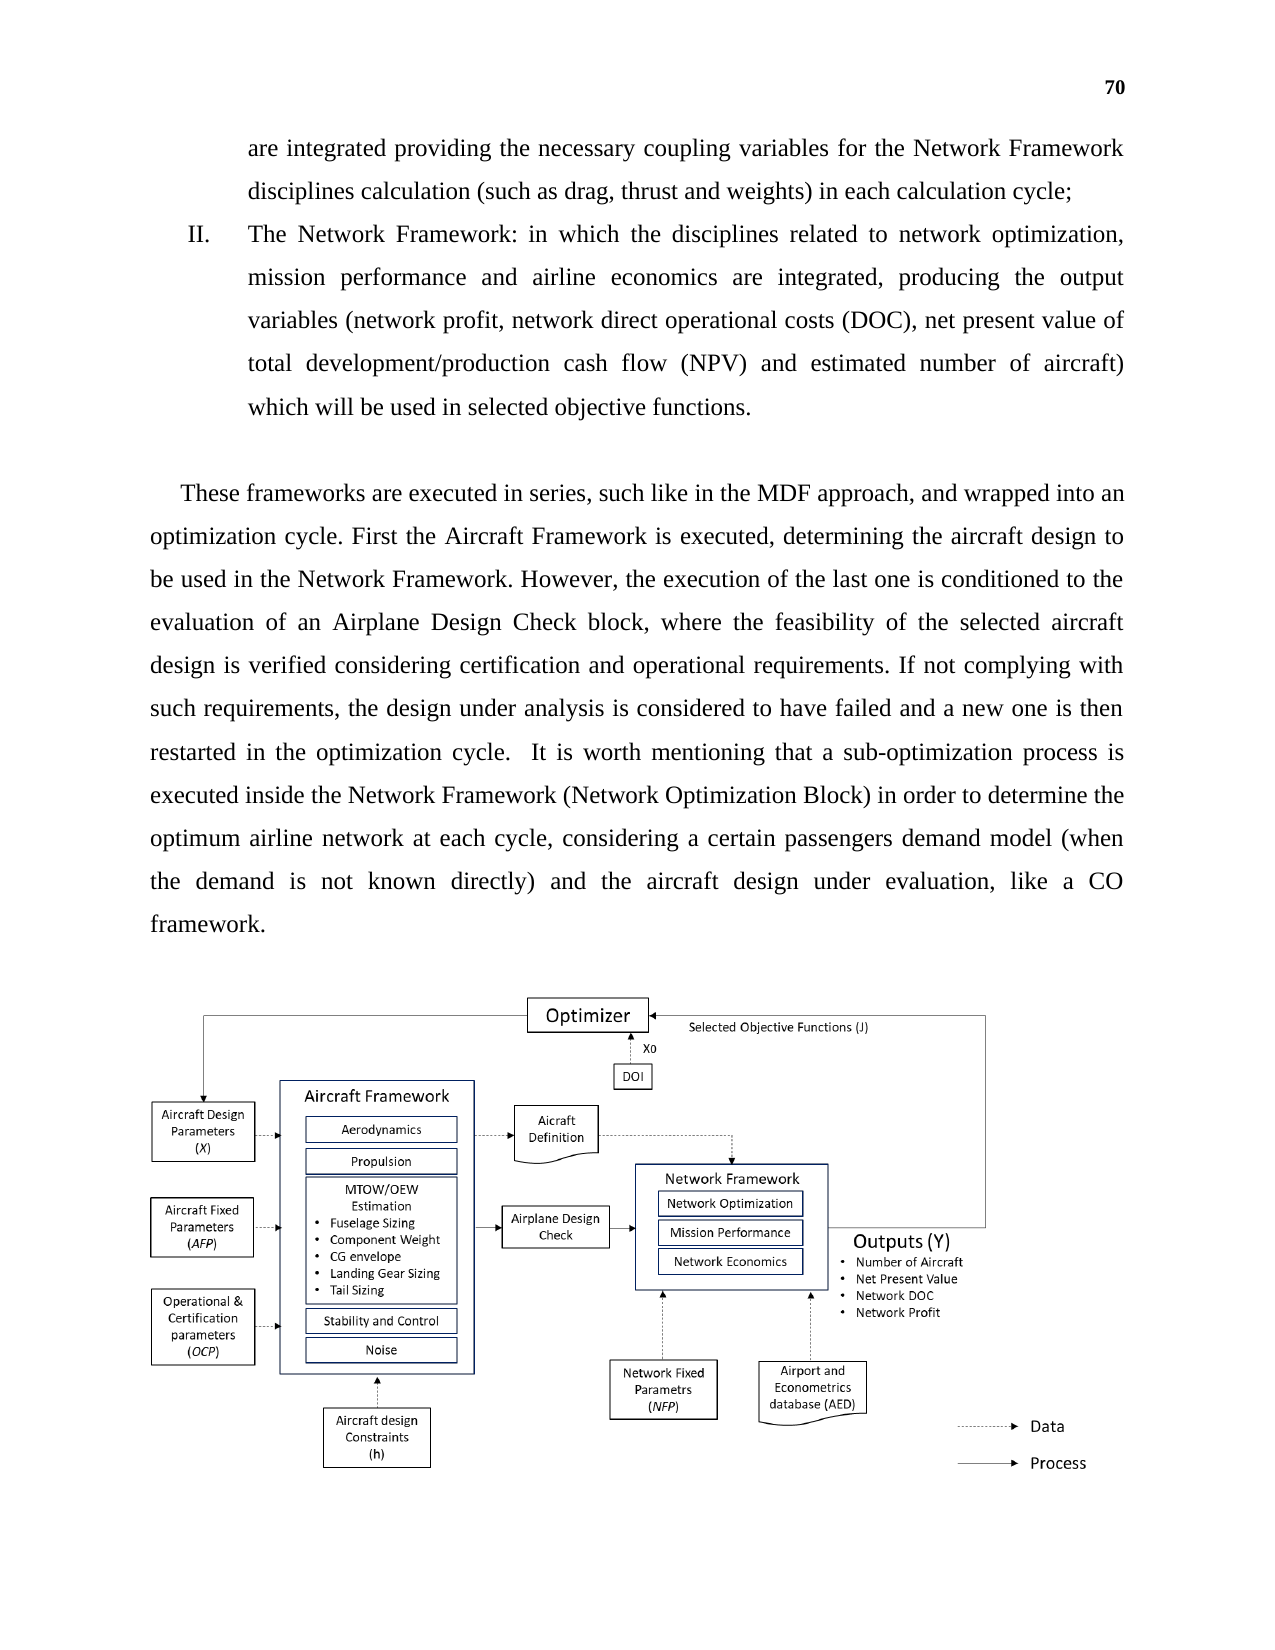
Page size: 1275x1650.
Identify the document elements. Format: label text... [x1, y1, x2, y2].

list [210, 133, 1125, 205]
text These frameworks are executed in series, such like in the MDF approach, and wrapped into an optimization cycle. First the Aircraft Framework is executed, determining the aircraft design to be used in the Network Framework. However, the execution of the last one is conditioned to the evaluation of an Airplane Design Check block, where the feasibility of the selected aircraft design is verified considering certification and operational requirements. If not complying with such requirements, the design under analysis is considered to have failed and a new one is then restarted in the optimization cycle. It is worth mentioning that a sub-optimization process is executed inside the Network Framework (Network Optimization Block) in order to determine the optimum airline network at each cycle, considering a certain passengers demand model (when the demand is not known directly) and the aircraft design under evaluation, like a CO framework. [150, 478, 1125, 938]
picture [150, 995, 1108, 1485]
list The Network Framework: in which the disciplines related to network optimization, mission performance and airline economics are integrated, producing the output variables (network profit, network direct operational costs (DOC), net present value of total development/production cash flow (NPV) and estimated number of aircraft) which will be used in selected objective functions. [210, 219, 1125, 420]
